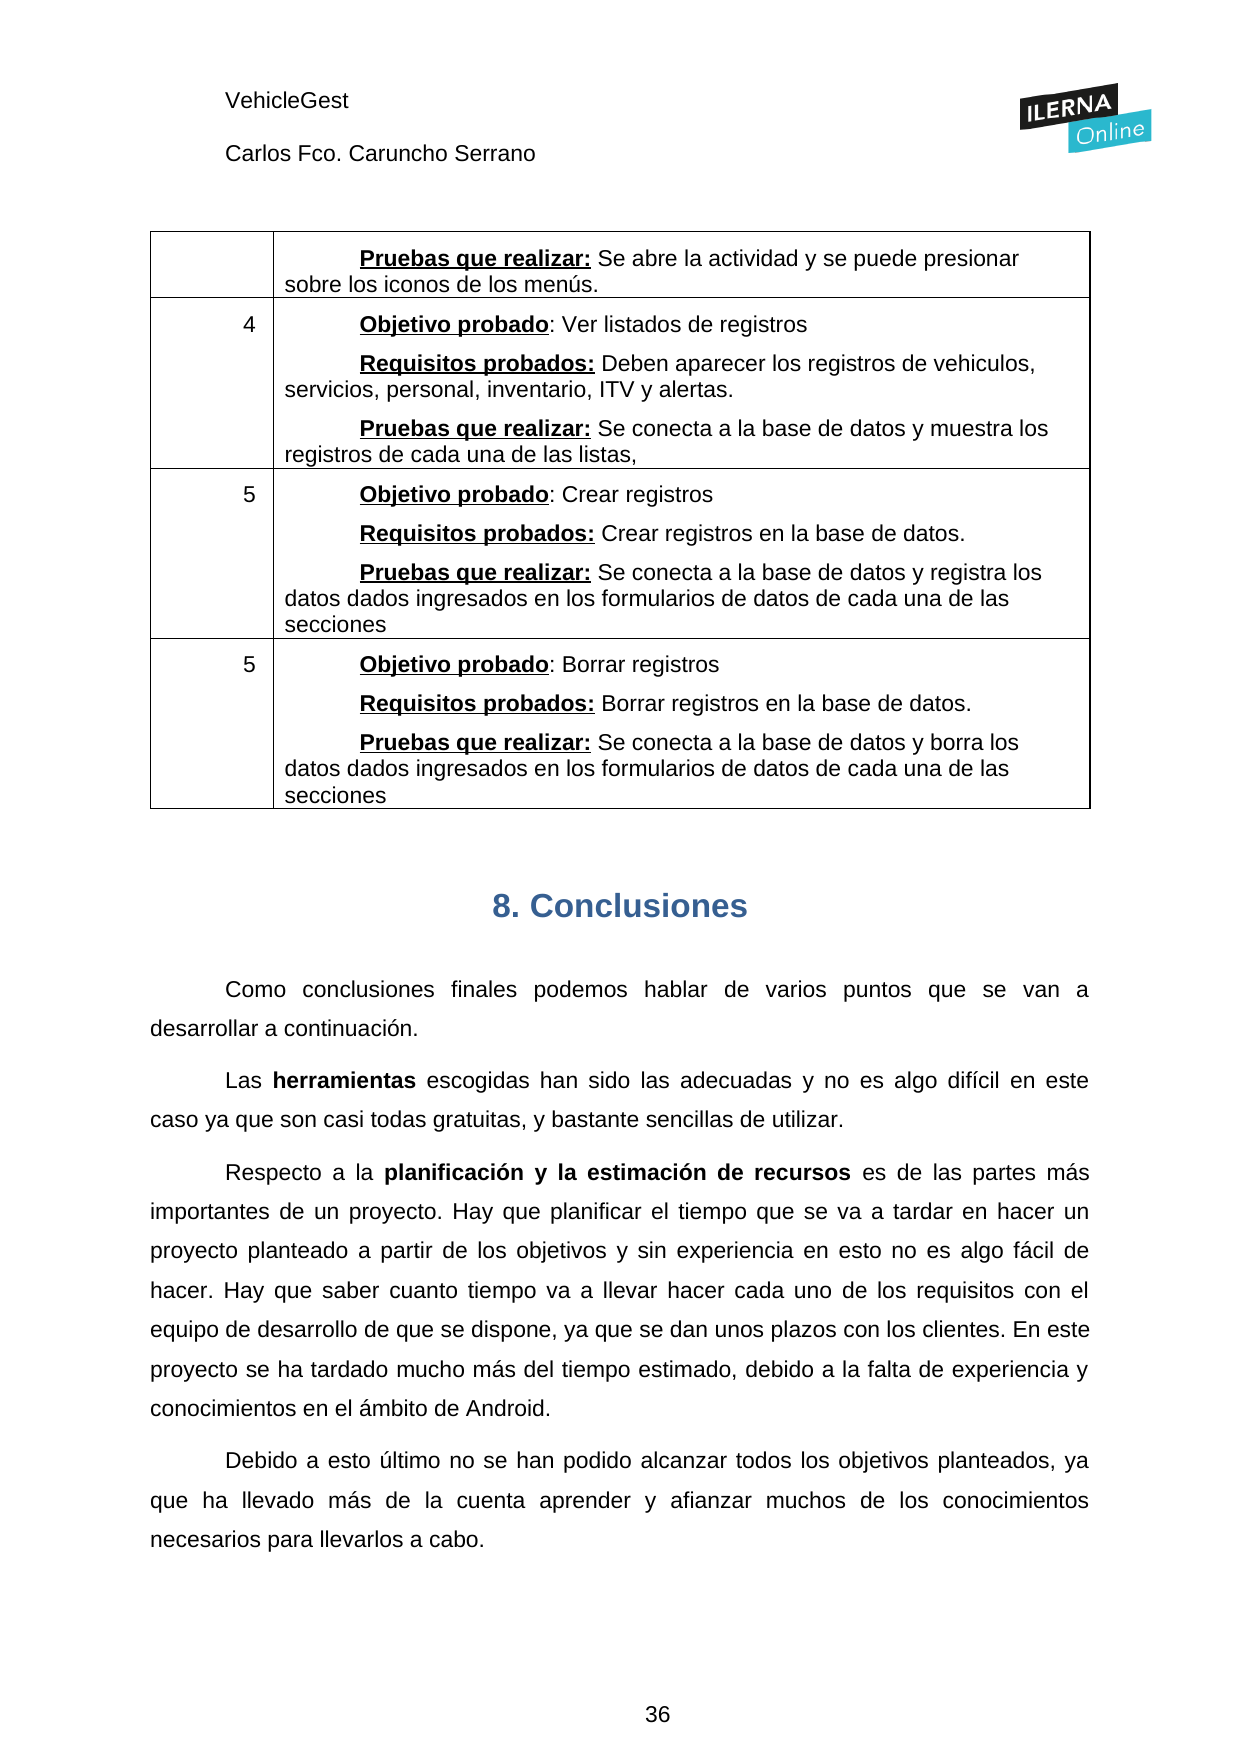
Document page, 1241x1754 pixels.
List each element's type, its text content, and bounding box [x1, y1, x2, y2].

table_cell Objetivo probado: Ver listados de registros Requisitos probados: Deben aparecer los registros de vehiculos, servicios, personal, inventario, ITV y alertas. Pruebas que realizar: Se conecta a la base de datos y muestra los registros de cada una de las listas, [274, 298, 1089, 467]
text Las herramientas escogidas han sido las adecuadas y no es algo difícil en este caso ya que son casi todas gratuitas, y bastante sencillas de utilizar. [150, 1067, 1090, 1133]
table_cell 4 [151, 298, 273, 467]
text Debido a esto último no se han podido alcanzar todos los objetivos planteados, ya que ha llevado más de la cuenta aprender y afianzar muchos de los conocimientos necesarios para llevarlos a cabo. [150, 1447, 1090, 1553]
table_cell 5 [151, 639, 273, 808]
table_cell 3 [151, 232, 273, 297]
picture [1020, 83, 1152, 153]
text Respecto a la planificación y la estimación de recursos es de las partes más importantes de un proyecto. Hay que planificar el tiempo que se va a tardar en hacer un proyecto planteado a partir de los objetivos y sin experiencia en esto no es algo fácil de hacer. Hay que saber cuanto tiempo va a llevar hacer cada uno de los requisitos con el equipo de desarrollo de que se dispone, ya que se dan unos plazos con los clientes. En este proyecto se ha tardado mucho más del tiempo estimado, debido a la falta de experiencia y conocimientos en el ámbito de Android. [150, 1158, 1090, 1422]
table_cell Objetivo probado: Crear registros Requisitos probados: Crear registros en la base de datos. Pruebas que realizar: Se conecta a la base de datos y registra los datos dados ingresados en los formularios de datos de cada una de las secciones [274, 469, 1089, 638]
table_cell 5 [151, 469, 273, 638]
text Como conclusiones finales podemos hablar de varios puntos que se van a desarrollar a continuación. [150, 976, 1090, 1041]
table_cell Objetivo probado: Borrar registros Requisitos probados: Borrar registros en la base de datos. Pruebas que realizar: Se conecta a la base de datos y borra los datos dados ingresados en los formularios de datos de cada una de las secciones [274, 639, 1089, 808]
subtitle Conclusiones [150, 886, 1090, 924]
